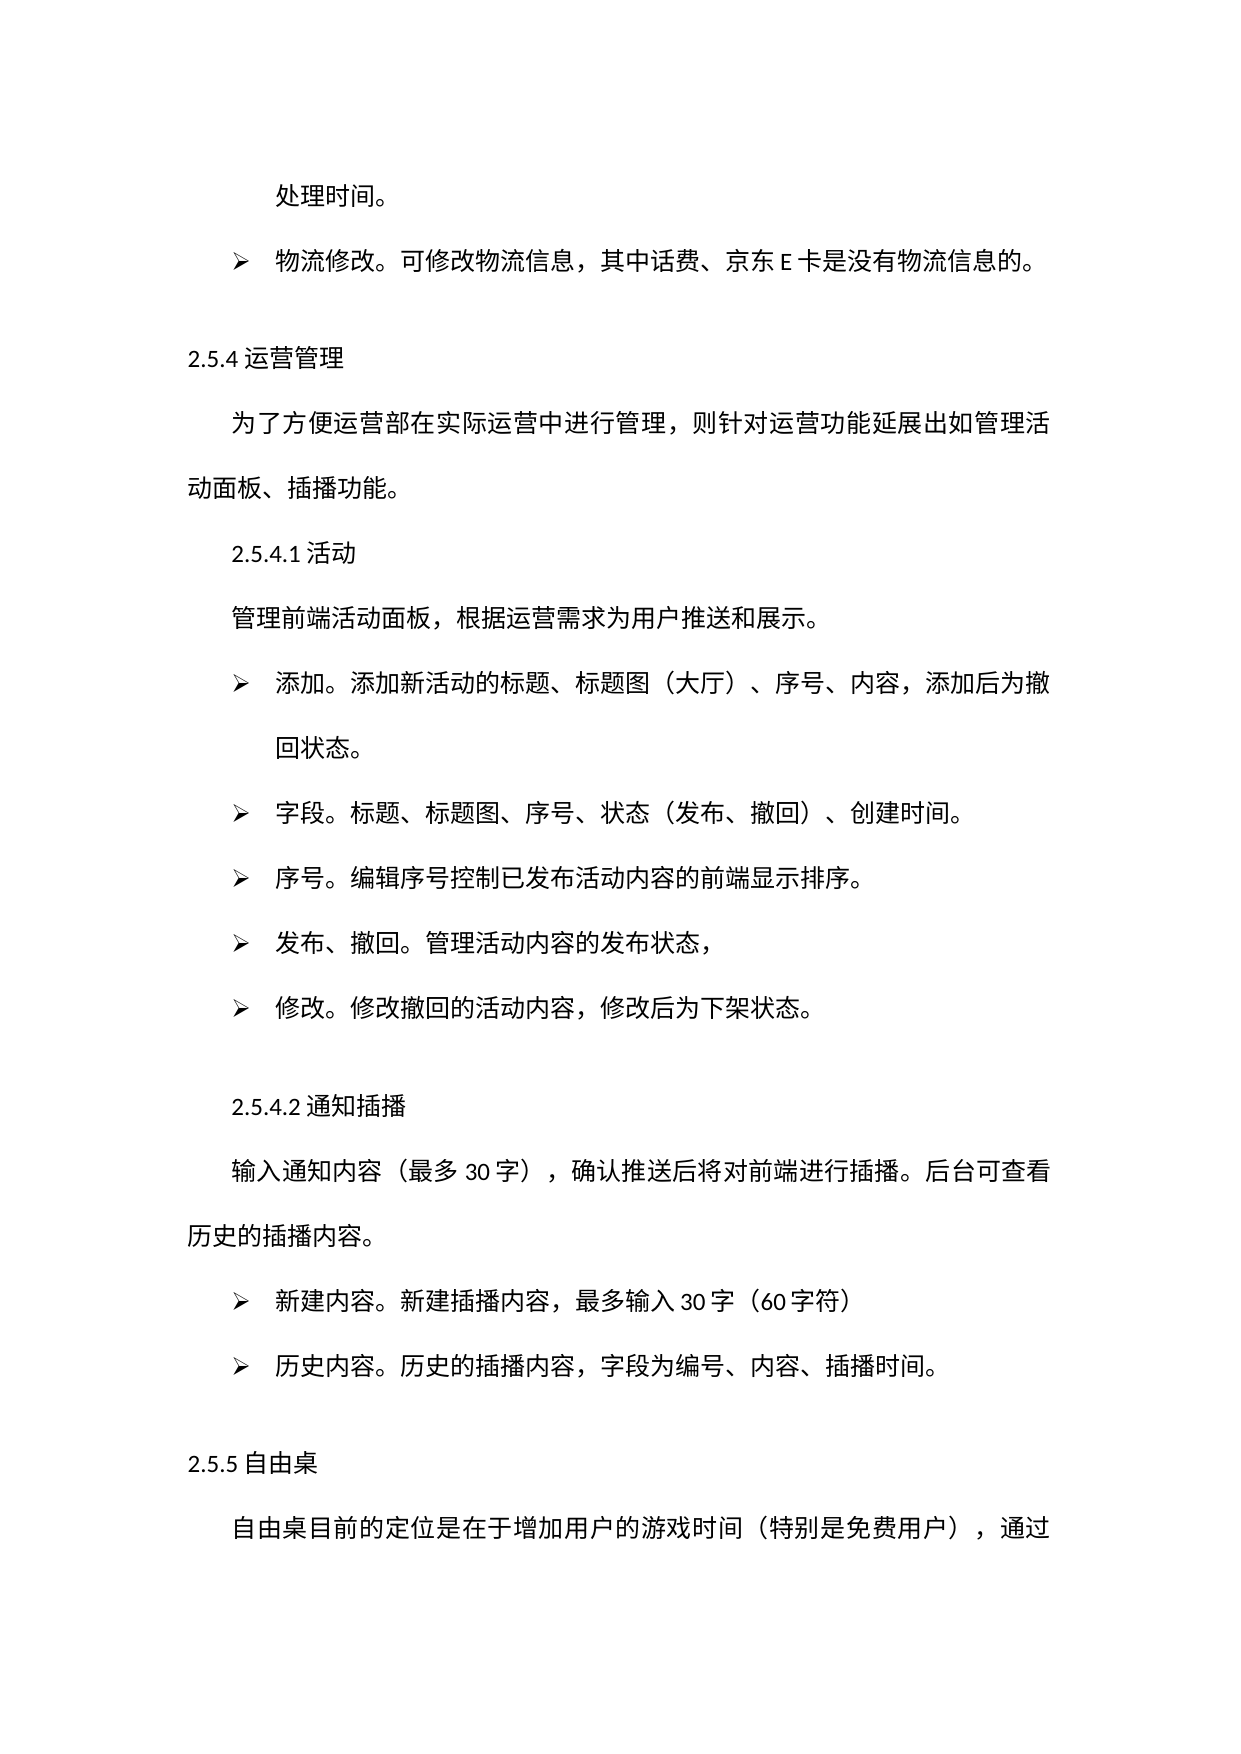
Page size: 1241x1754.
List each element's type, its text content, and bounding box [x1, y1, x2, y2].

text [187, 1494, 1053, 1559]
text 2.5.4.2通知插播 [187, 1072, 1053, 1137]
text 输入通知内容（最多30字），确认推送后将对前端进行插播。后台可查看历史的插播内容。 [187, 1137, 1053, 1267]
list 历史内容。历史的插播内容，字段为编号、内容、插播时间。 [231, 1332, 1053, 1397]
list 序号。编辑序号控制已发布活动内容的前端显示排序。 [231, 844, 1053, 909]
list 添加。添加新活动的标题、标题图（大厅）、序号、内容，添加后为撤回状态。 [231, 649, 1053, 779]
text 2.5.4 运营管理 [187, 324, 1053, 389]
list 发布、撤回。管理活动内容的发布状态， [231, 909, 1053, 974]
text 2.5.4.1活动 [187, 519, 1053, 584]
list 字段。标题、标题图、序号、状态（发布、撤回）、创建时间。 [231, 779, 1053, 844]
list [231, 162, 1053, 227]
list 物流修改。可修改物流信息，其中话费、京东E卡是没有物流信息的。 [231, 227, 1053, 292]
text 管理前端活动面板，根据运营需求为用户推送和展示。 [187, 584, 1053, 649]
text 为了方便运营部在实际运营中进行管理，则针对运营功能延展出如管理活动面板、插播功能。 [187, 389, 1053, 519]
list 新建内容。新建插播内容，最多输入30字（60字符） [231, 1267, 1053, 1332]
list 修改。修改撤回的活动内容，修改后为下架状态。 [231, 974, 1053, 1039]
text 2.5.5自由桌 [187, 1429, 1053, 1494]
